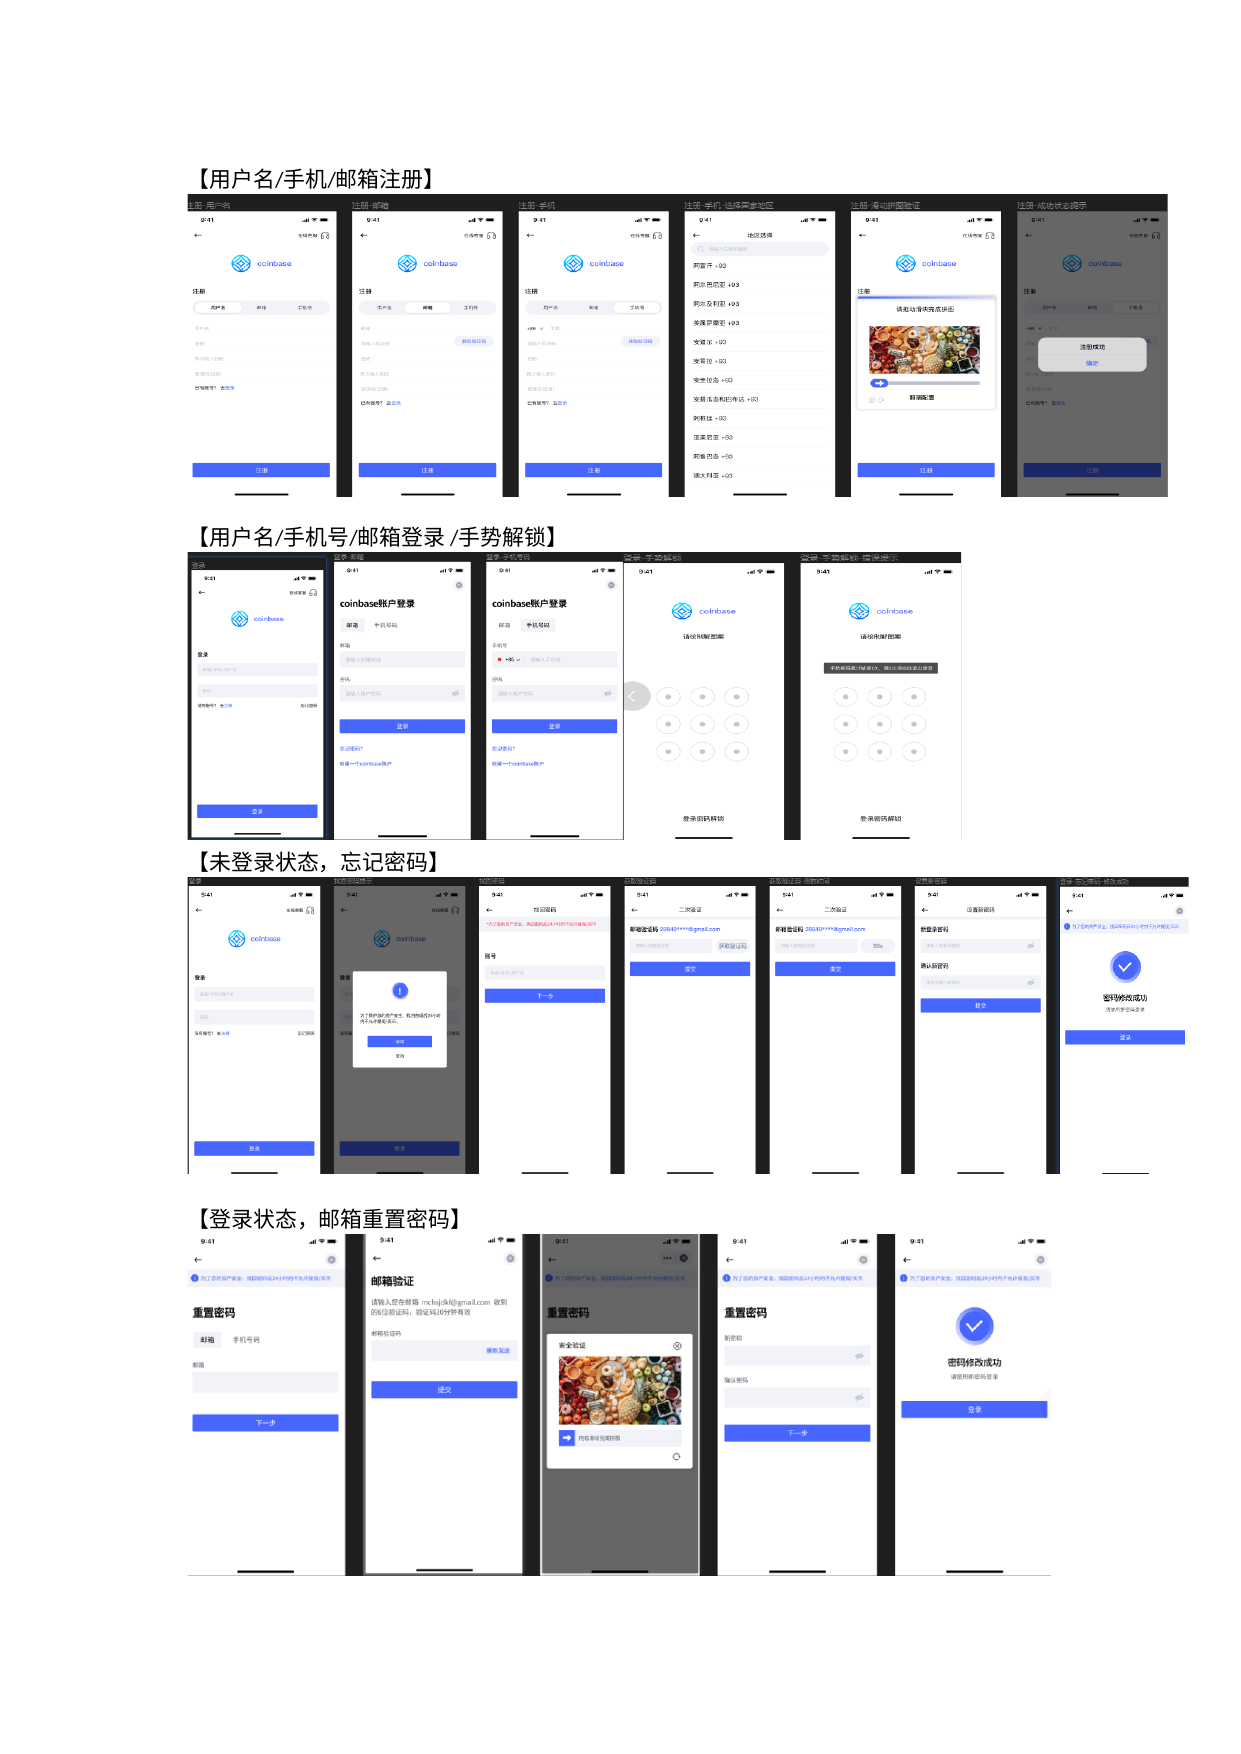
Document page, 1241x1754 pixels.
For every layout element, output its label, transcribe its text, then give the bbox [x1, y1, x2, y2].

text 【登录状态，邮箱重置密码】 [187, 1202, 1053, 1234]
picture [187, 1234, 1052, 1576]
text 【未登录状态，忘记密码】 [187, 844, 1053, 877]
picture [187, 194, 1168, 497]
picture [187, 552, 962, 840]
text 【用户名/手机/邮箱注册】 [187, 162, 1053, 194]
picture [187, 877, 1189, 1174]
text 【用户名/手机号/邮箱登录 /手势解锁】 [187, 519, 1053, 552]
